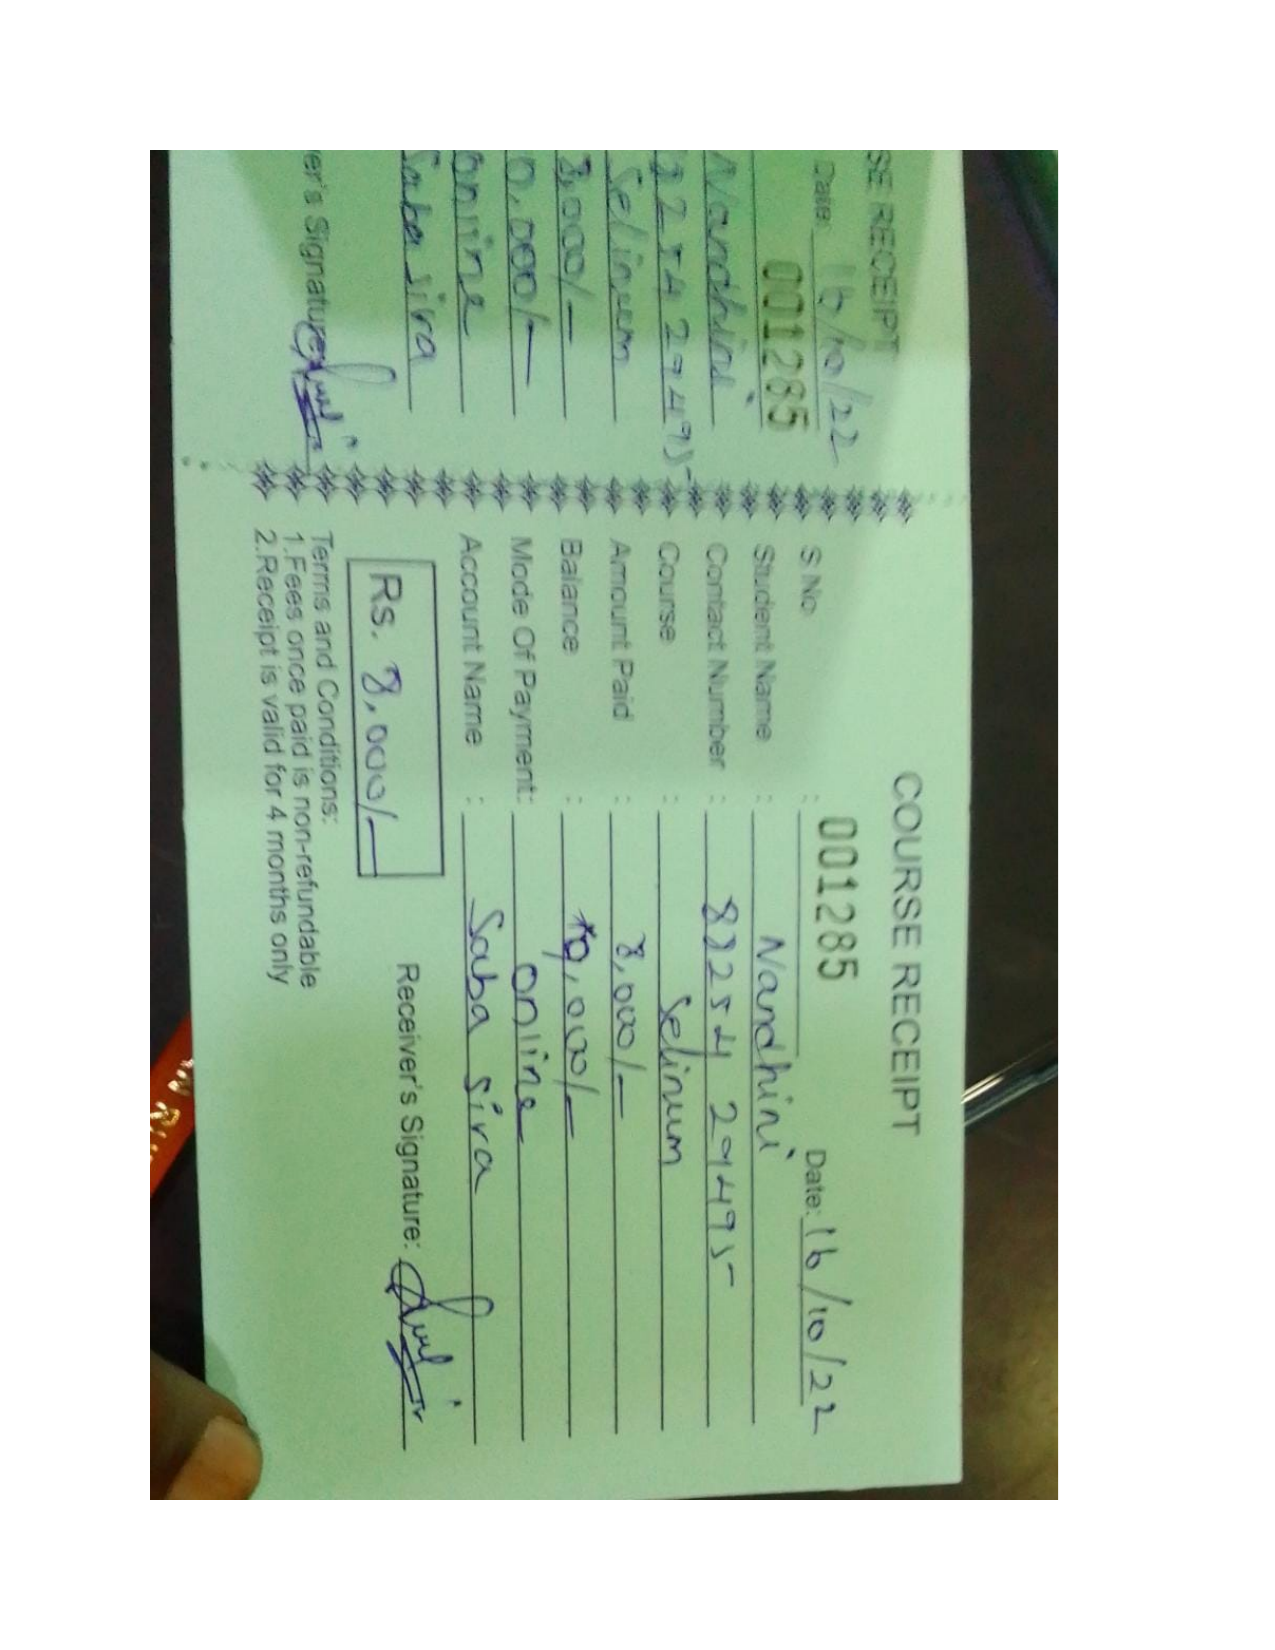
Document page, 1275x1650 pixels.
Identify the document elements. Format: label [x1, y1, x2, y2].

picture [150, 150, 1059, 1500]
